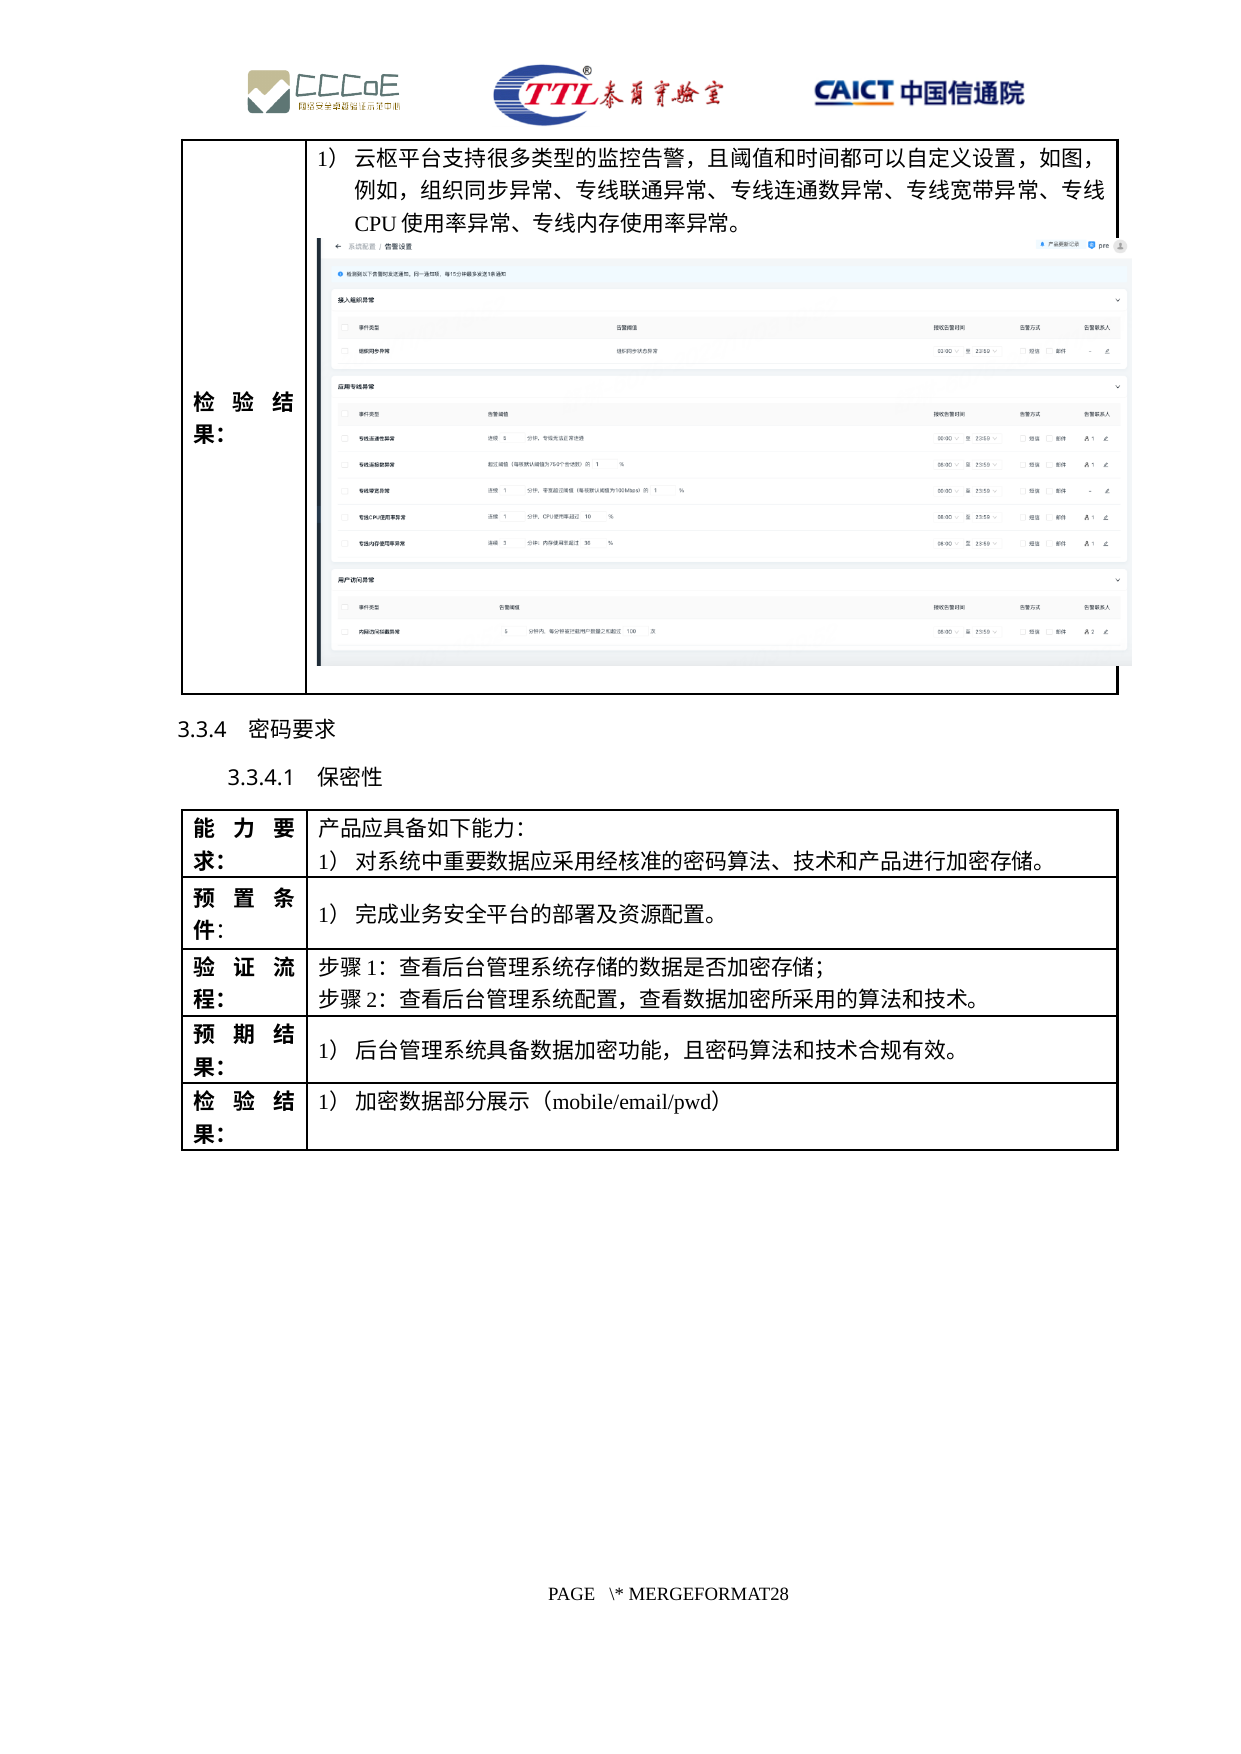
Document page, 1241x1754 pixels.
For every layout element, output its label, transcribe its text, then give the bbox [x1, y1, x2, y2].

table_cell 加密数据部分展示（mobile/email/pwd） [308, 1084, 1116, 1149]
table_cell 步骤1：查看后台管理系统存储的数据是否加密存储； 步骤2：查看后台管理系统配置，查看数据加密所采用的算法和技术。 [308, 950, 1116, 1014]
table_cell 验证流程： [183, 950, 306, 1014]
table_cell 云枢平台支持很多类型的监控告警，且阈值和时间都可以自定义设置，如图，例如，组织同步异常、专线联通异常、专线连通数异常、专线宽带异常、专线CPU使用率异常、专线内存使用率异常。 [307, 141, 1116, 693]
picture [491, 63, 728, 127]
list 密码要求 [177, 711, 1122, 744]
table_cell 检验结果： [183, 141, 305, 693]
list 保密性 [177, 760, 1122, 793]
table_cell 完成业务安全平台的部署及资源配置。 [308, 878, 1116, 947]
table_cell 检验结果： [183, 1084, 306, 1149]
table_cell 后台管理系统具备数据加密功能，且密码算法和技术合规有效。 [308, 1017, 1116, 1082]
table_cell 预期结果： [183, 1017, 306, 1082]
picture [235, 59, 423, 127]
picture [316, 238, 1132, 666]
table_header 产品应具备如下能力： 对系统中重要数据应采用经核准的密码算法、技术和产品进行加密存储。 [308, 811, 1116, 876]
table_header 能力要求： [183, 811, 306, 876]
picture [808, 62, 1043, 127]
table_cell 预置条件： [183, 878, 306, 947]
